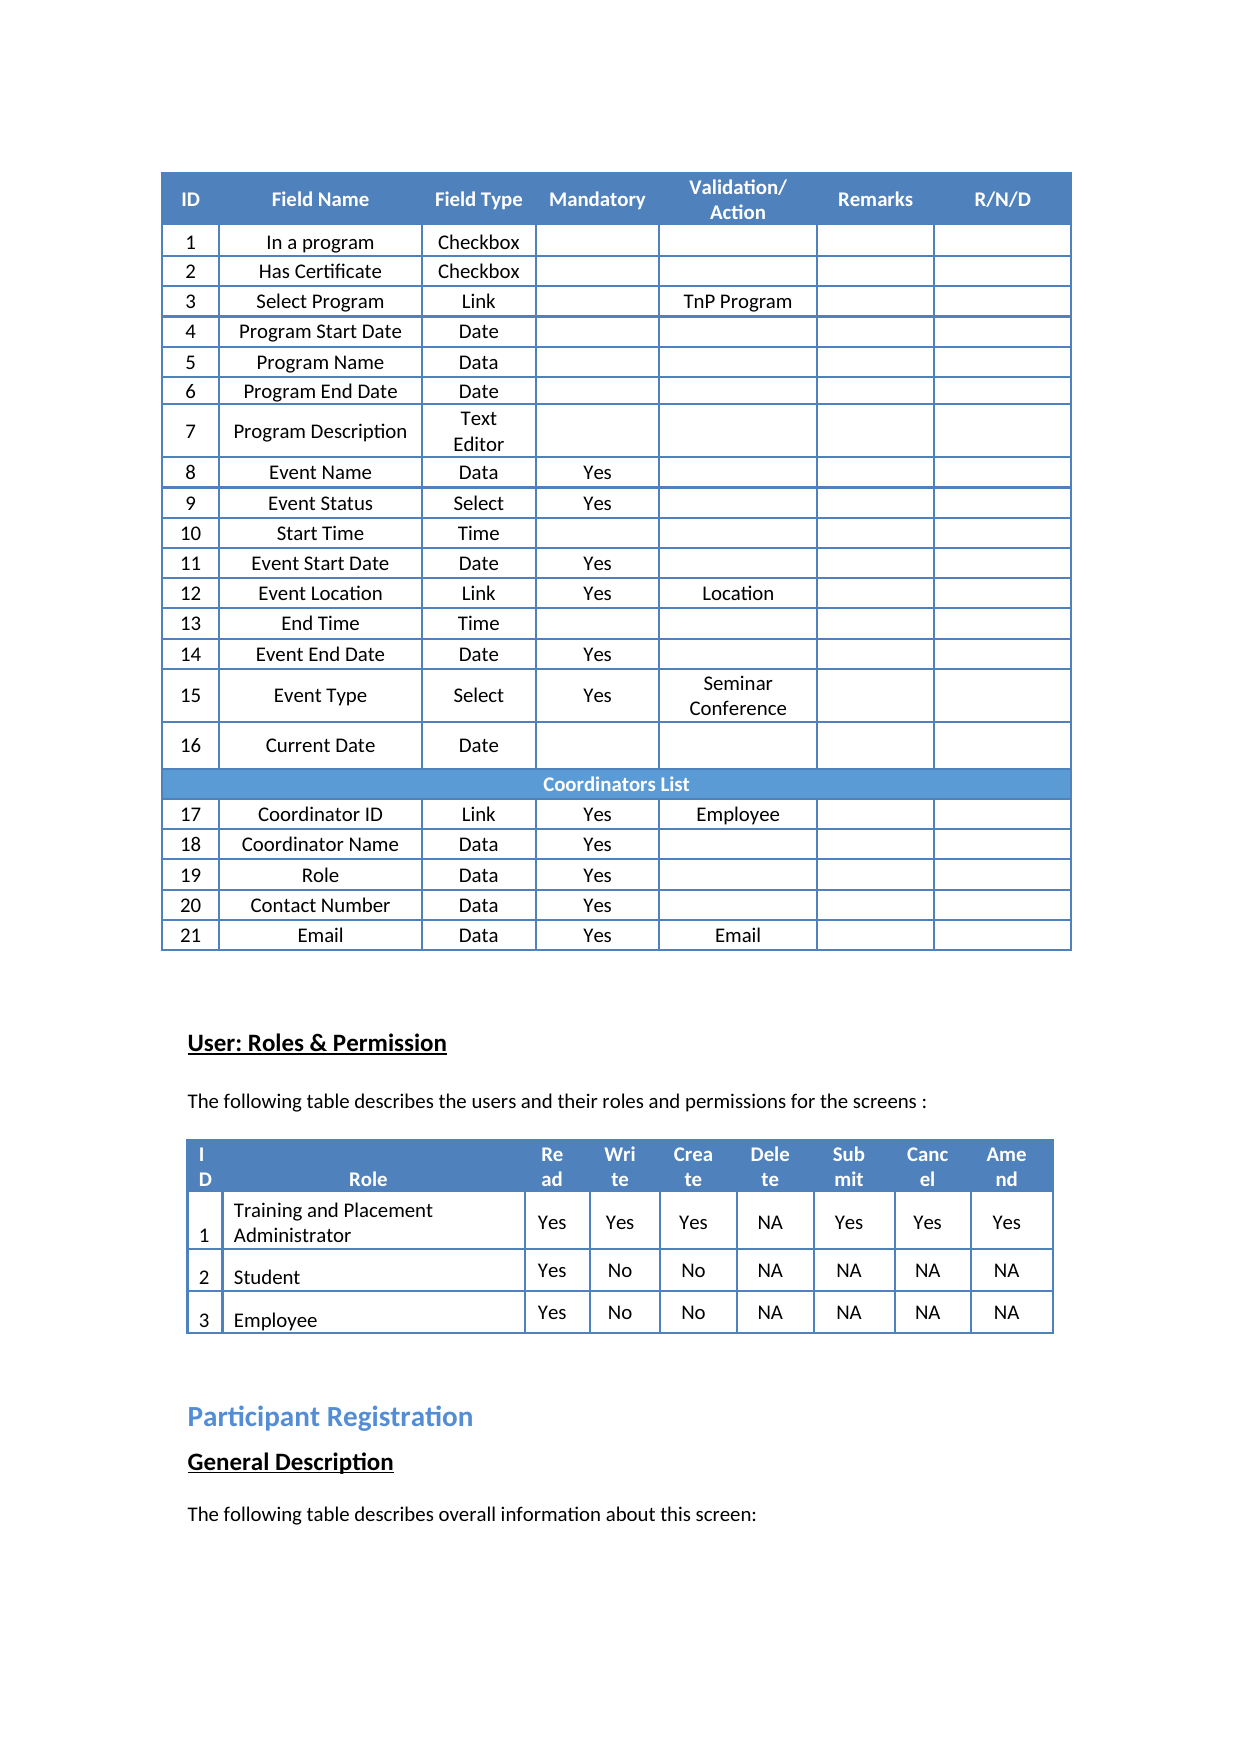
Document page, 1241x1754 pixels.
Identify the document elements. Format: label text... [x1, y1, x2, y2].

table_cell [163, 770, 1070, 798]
list The following table describes the users and their roles and permissions for the screens : [187, 1088, 1053, 1114]
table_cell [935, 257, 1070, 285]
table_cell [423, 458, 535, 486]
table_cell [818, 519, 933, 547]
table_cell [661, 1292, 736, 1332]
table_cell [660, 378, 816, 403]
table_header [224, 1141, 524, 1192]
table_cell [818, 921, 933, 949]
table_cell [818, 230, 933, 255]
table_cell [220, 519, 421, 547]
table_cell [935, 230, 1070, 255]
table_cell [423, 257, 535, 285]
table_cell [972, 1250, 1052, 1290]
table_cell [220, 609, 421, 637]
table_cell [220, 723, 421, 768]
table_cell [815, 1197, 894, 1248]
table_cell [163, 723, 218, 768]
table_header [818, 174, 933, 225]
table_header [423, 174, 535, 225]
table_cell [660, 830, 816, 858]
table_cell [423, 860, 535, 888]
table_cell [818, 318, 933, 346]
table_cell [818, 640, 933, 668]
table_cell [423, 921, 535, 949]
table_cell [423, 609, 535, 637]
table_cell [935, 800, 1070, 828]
list General Description [187, 1446, 1053, 1476]
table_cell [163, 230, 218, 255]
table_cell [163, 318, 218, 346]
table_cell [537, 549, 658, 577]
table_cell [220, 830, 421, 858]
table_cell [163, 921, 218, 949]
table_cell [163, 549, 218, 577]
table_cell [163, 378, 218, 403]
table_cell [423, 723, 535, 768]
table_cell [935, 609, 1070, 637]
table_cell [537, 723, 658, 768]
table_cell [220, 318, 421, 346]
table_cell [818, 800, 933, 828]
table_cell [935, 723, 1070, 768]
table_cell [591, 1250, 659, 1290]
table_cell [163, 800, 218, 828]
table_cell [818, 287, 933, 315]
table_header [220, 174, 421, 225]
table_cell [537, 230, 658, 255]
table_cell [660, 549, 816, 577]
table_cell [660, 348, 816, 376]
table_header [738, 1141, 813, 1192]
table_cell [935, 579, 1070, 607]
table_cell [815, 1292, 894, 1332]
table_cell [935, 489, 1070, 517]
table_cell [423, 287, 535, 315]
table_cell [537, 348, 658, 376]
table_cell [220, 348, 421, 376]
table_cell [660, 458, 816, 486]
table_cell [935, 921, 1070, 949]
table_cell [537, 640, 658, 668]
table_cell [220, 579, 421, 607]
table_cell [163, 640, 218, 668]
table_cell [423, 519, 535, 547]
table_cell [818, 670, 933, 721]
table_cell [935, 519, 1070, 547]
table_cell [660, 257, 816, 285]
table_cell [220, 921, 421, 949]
list User: Roles & Permission [187, 1027, 1053, 1058]
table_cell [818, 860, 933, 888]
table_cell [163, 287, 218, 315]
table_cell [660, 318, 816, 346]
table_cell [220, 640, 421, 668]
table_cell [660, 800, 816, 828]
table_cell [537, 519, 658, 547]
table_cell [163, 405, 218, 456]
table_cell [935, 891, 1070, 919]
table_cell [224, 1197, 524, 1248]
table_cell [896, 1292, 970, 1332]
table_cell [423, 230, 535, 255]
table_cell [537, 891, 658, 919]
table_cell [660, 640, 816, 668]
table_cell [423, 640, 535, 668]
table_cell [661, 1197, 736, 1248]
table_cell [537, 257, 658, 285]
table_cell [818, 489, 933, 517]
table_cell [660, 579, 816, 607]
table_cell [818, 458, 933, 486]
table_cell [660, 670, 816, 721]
text The following table describes overall information about this screen: [187, 1502, 1053, 1527]
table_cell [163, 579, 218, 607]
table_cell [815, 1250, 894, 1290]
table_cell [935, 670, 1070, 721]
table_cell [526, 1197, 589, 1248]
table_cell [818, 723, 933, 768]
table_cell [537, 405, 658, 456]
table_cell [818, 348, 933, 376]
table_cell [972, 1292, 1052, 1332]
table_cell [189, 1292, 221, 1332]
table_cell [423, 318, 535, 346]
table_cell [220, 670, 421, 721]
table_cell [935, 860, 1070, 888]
subtitle Participant Registration [187, 1398, 1053, 1433]
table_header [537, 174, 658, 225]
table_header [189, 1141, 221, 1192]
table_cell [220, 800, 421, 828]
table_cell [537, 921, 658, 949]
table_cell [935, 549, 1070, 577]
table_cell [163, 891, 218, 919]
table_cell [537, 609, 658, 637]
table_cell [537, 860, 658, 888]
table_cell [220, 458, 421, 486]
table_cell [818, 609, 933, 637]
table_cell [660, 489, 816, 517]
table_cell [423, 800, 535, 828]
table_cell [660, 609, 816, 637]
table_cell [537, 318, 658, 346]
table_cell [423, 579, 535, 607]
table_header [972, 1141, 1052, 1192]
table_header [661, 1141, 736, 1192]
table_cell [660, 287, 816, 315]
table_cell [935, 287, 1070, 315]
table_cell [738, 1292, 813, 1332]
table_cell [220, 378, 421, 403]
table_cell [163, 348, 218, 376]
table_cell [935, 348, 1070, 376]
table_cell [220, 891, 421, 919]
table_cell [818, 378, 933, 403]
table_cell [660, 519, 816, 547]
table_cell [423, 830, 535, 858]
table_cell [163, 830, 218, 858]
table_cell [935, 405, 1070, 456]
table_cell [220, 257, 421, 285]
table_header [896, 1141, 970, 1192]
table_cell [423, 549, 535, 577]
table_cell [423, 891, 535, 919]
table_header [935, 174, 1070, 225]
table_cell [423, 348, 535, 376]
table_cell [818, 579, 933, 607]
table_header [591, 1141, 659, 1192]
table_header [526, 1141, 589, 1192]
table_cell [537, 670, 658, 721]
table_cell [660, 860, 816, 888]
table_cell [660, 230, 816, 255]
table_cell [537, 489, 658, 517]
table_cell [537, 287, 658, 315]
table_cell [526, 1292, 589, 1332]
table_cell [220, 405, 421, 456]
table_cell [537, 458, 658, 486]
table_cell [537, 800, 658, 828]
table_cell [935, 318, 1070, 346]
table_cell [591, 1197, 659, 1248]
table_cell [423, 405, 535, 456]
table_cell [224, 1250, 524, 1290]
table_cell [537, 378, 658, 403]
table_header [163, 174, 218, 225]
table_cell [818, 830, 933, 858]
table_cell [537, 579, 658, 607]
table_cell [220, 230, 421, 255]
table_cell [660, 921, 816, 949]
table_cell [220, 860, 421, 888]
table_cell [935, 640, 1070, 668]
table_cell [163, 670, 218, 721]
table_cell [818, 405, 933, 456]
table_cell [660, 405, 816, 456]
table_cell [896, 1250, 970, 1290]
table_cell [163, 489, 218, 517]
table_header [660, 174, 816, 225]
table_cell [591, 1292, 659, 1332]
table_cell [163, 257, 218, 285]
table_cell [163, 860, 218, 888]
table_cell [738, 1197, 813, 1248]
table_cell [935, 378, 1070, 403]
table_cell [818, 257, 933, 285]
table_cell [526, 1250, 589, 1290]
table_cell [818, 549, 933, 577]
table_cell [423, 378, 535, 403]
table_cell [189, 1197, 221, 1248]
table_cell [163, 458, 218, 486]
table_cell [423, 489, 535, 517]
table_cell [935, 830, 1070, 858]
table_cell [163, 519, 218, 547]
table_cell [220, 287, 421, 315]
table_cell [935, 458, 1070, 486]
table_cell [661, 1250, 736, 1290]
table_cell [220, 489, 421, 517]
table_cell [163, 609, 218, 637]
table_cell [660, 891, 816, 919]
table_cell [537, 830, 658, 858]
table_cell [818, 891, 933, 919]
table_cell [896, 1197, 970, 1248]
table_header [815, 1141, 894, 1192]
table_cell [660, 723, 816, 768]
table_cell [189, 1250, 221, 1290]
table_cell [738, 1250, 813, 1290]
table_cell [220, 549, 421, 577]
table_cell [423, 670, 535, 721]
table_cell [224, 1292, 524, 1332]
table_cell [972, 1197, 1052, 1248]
